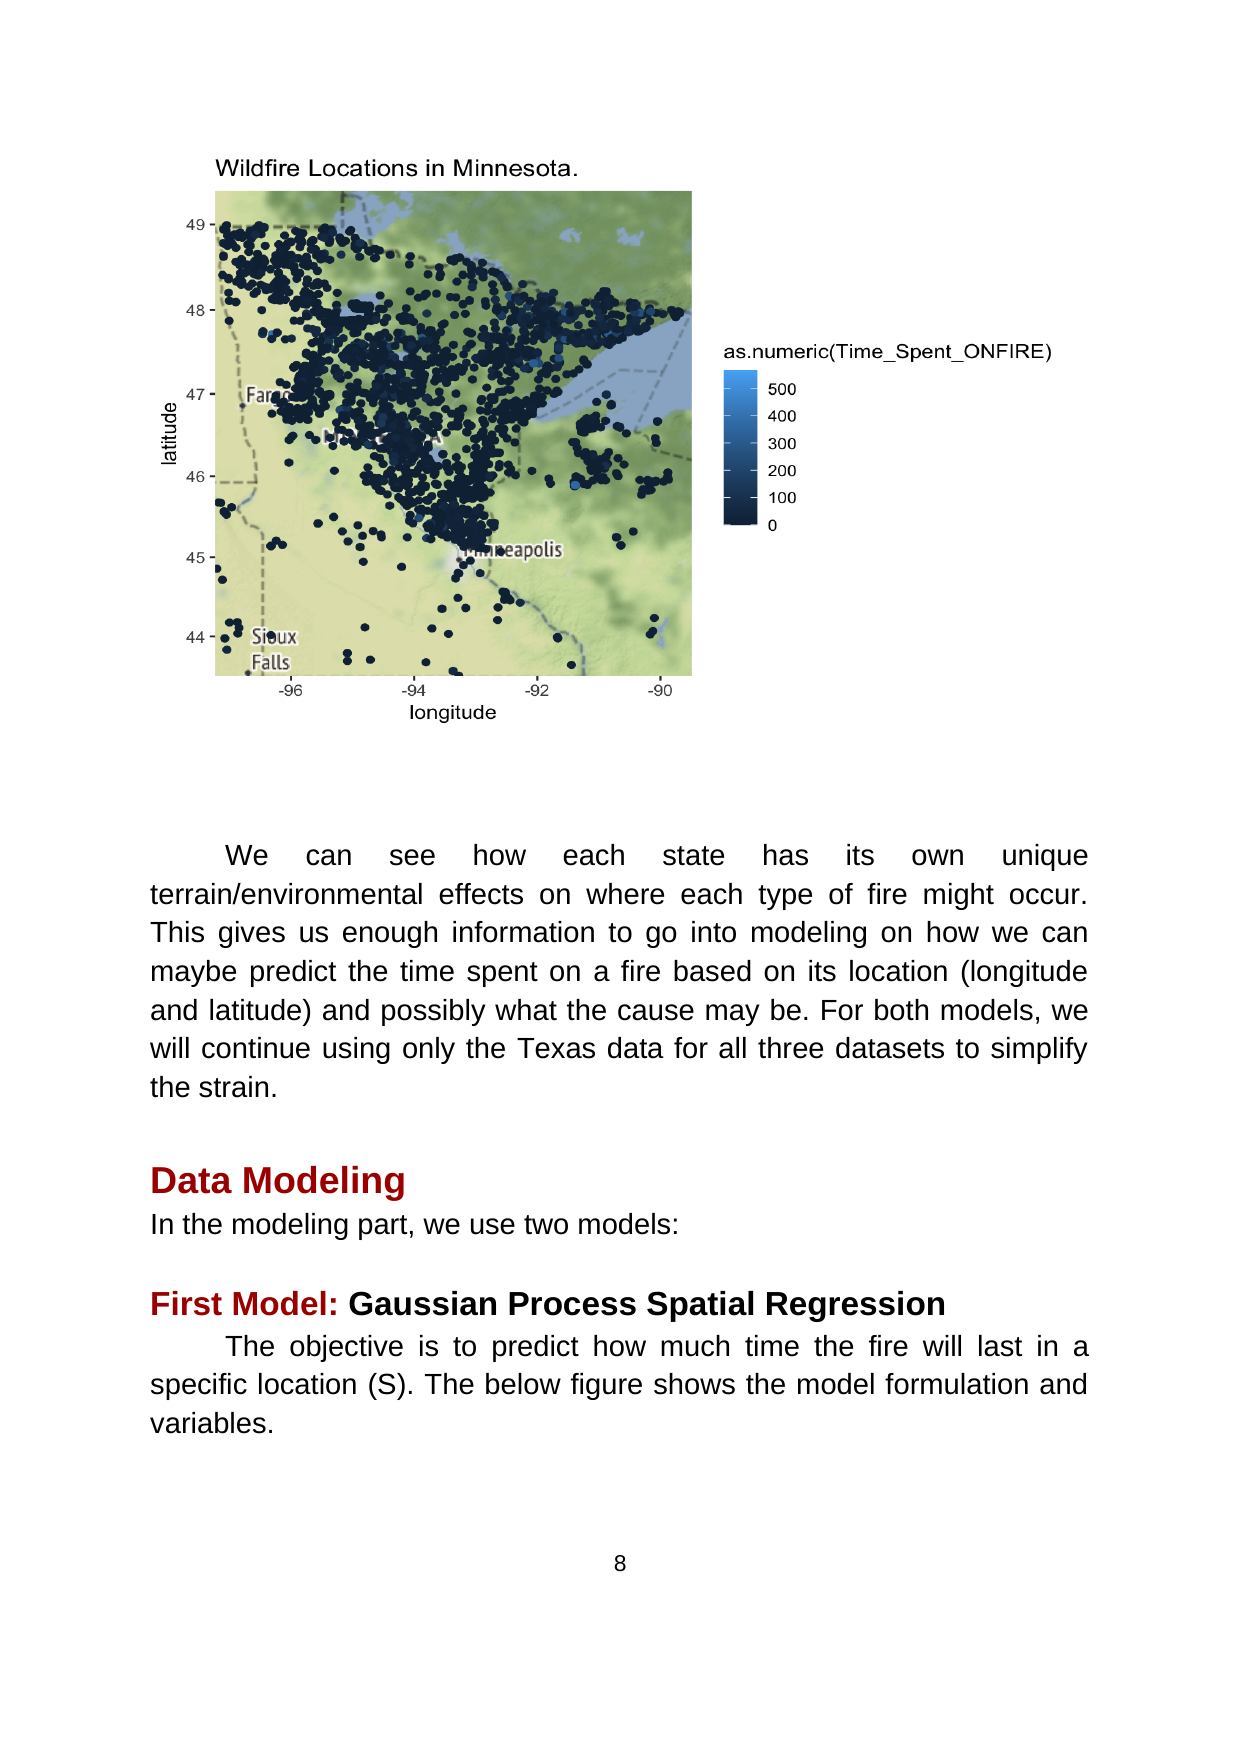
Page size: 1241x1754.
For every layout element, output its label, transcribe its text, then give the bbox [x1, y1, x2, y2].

text We can see how each state has its own unique terrain/environmental effects on where each type of fire might occur. This gives us enough information to go into modeling on how we can maybe predict the time spent on a fire based on its location (longitude and latitude) and possibly what the cause may be. For both models, we will continue using only the Texas data for all three datasets to simplify the strain. [150, 838, 1090, 1103]
text First Model: Gaussian Process Spatial Regression [150, 1284, 1090, 1323]
text Data Modeling [150, 1158, 1090, 1201]
text The objective is to predict how much time the fire will last in a specific location (S). The below figure shows the model formulation and variables. [150, 1329, 1090, 1439]
picture [99, 150, 1124, 732]
text In the modeling part, we use two models: [150, 1207, 1090, 1241]
